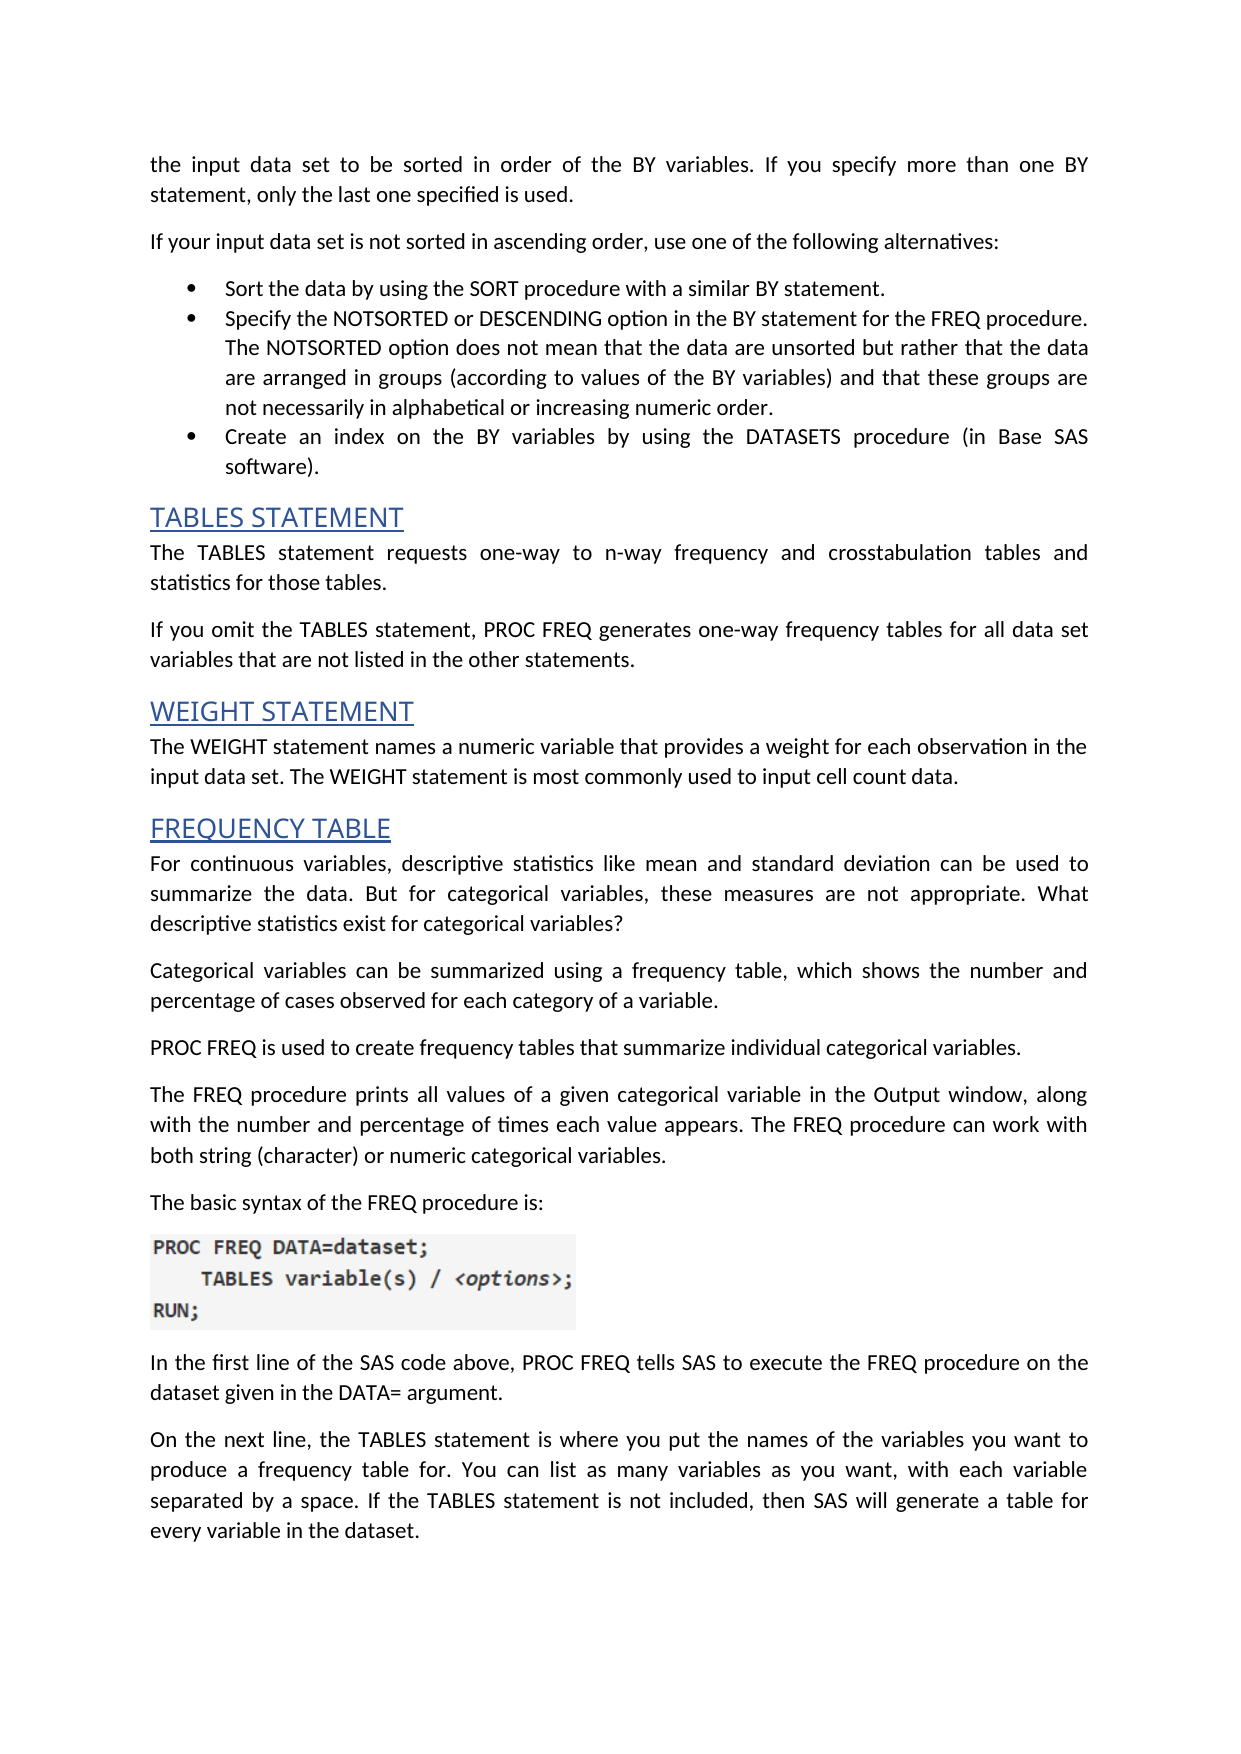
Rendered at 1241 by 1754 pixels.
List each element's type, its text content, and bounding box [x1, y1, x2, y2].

subtitle TABLES STATEMENT [150, 498, 1090, 535]
subtitle FREQUENCY TABLE [150, 809, 1090, 846]
text The WEIGHT statement names a numeric variable that provides a weight for each observation in the input data set. The WEIGHT statement is most commonly used to input cell count data. [150, 732, 1090, 790]
text If your input data set is not sorted in ascending order, use one of the following alternatives: [150, 227, 1090, 255]
subtitle WEIGHT STATEMENT [150, 692, 1090, 729]
list Sort the data by using the SORT procedure with a similar BY statement. [187, 274, 1090, 302]
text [150, 150, 1090, 208]
list Create an index on the BY variables by using the DATASETS procedure (in Base SAS software). [187, 422, 1090, 480]
text The TABLES statement requests one-way to n-way frequency and crosstabulation tables and statistics for those tables. [150, 538, 1090, 596]
text The basic syntax of the FREQ procedure is: [150, 1188, 1090, 1216]
text PROC FREQ is used to create frequency tables that summarize individual categorical variables. [150, 1033, 1090, 1061]
text On the next line, the TABLES statement is where you put the names of the variables you want to produce a frequency table for. You can list as many variables as you want, with each variable separated by a space. If the TABLES statement is not included, then SAS will generate a table for every variable in the dataset. [150, 1425, 1090, 1544]
text If you omit the TABLES statement, PROC FREQ generates one-way frequency tables for all data set variables that are not listed in the other statements. [150, 615, 1090, 673]
text For continuous variables, descriptive statistics like mean and standard deviation can be used to summarize the data. But for categorical variables, these measures are not appropriate. What descriptive statistics exist for categorical variables? [150, 849, 1090, 937]
list Specify the NOTSORTED or DESCENDING option in the BY statement for the FREQ procedure. The NOTSORTED option does not mean that the data are unsorted but rather that the data are arranged in groups (according to values of the BY variables) and that these groups are not necessarily in alphabetical or increasing numeric order. [187, 304, 1090, 421]
text In the first line of the SAS code above, PROC FREQ tells SAS to execute the FREQ procedure on the dataset given in the DATA= argument. [150, 1348, 1090, 1407]
picture [150, 1234, 577, 1330]
text The FREQ procedure prints all values of a given categorical variable in the Output window, along with the number and percentage of times each value appears. The FREQ procedure can work with both string (character) or numeric categorical variables. [150, 1080, 1090, 1169]
text Categorical variables can be summarized using a frequency table, which shows the number and percentage of cases observed for each category of a variable. [150, 956, 1090, 1014]
